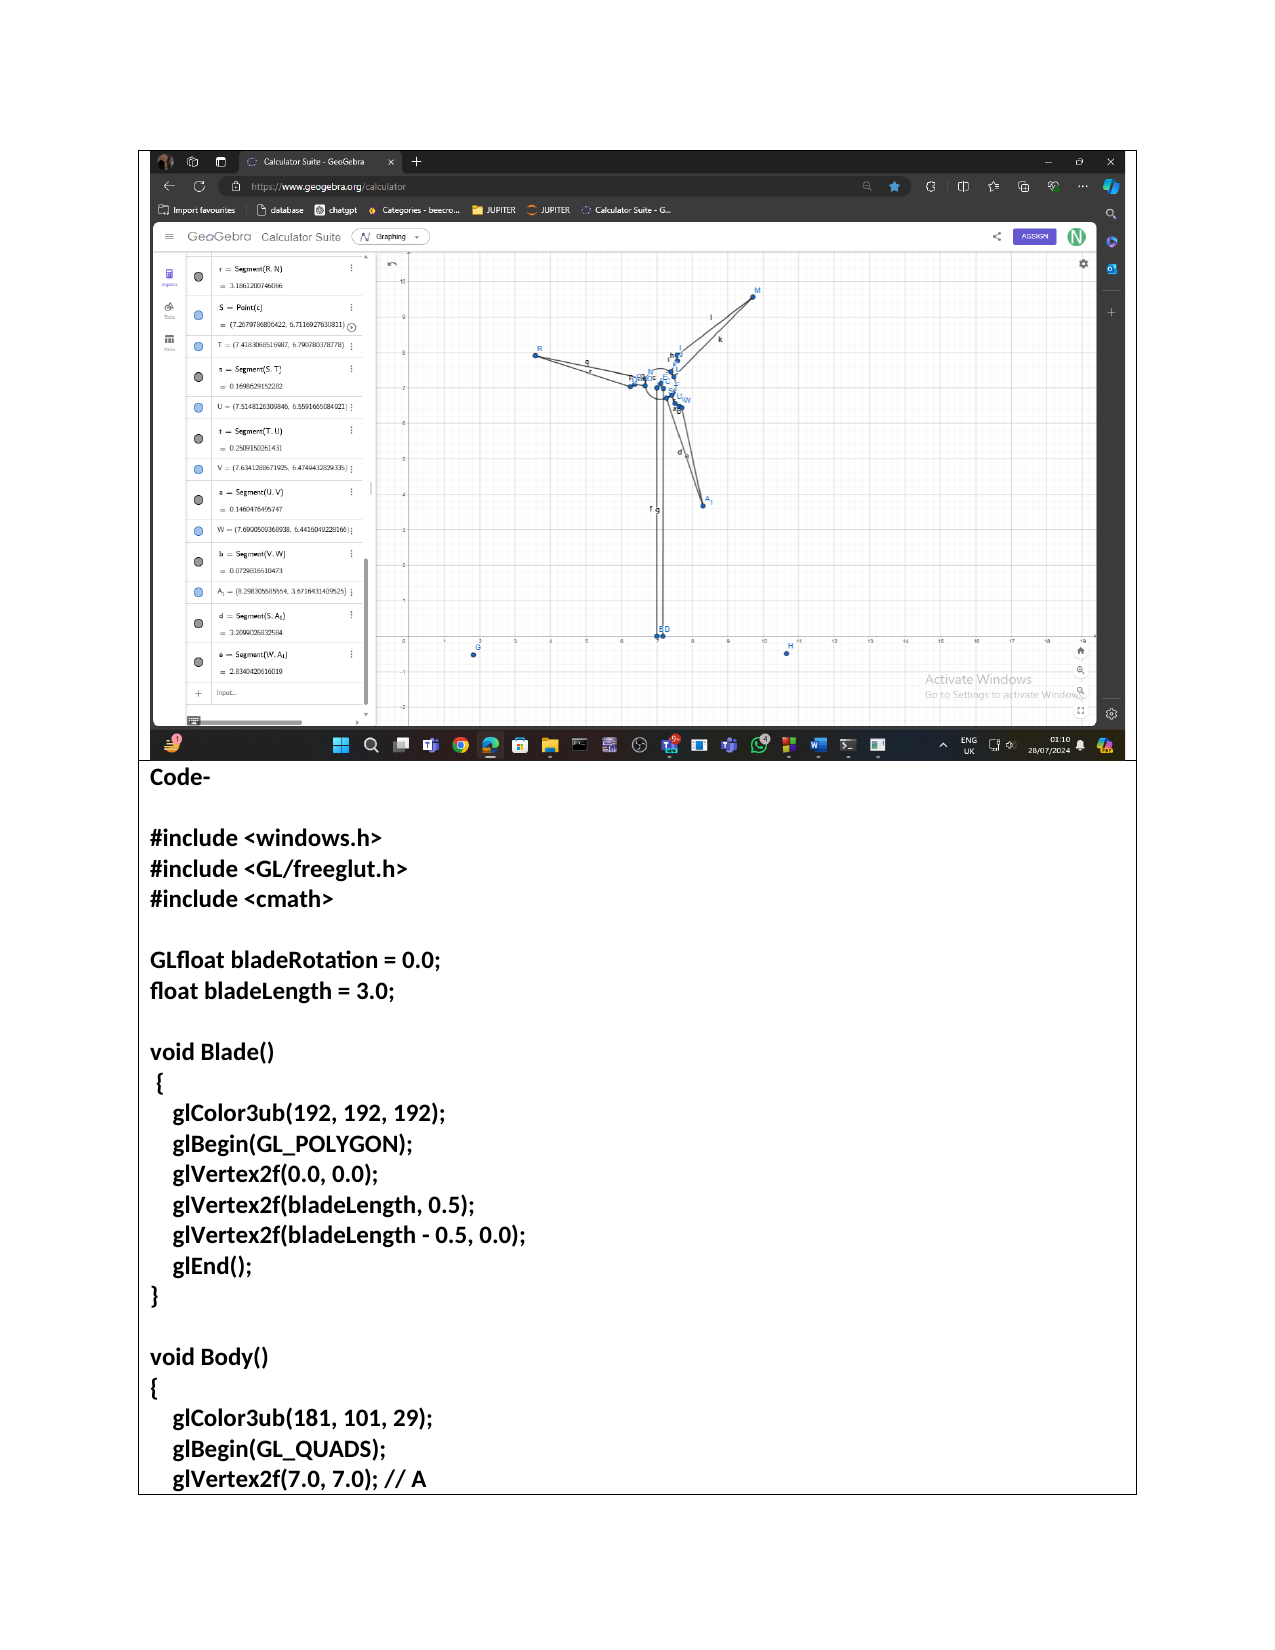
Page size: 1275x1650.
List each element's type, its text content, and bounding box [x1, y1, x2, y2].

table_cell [139, 761, 1136, 1494]
picture [150, 151, 1125, 761]
